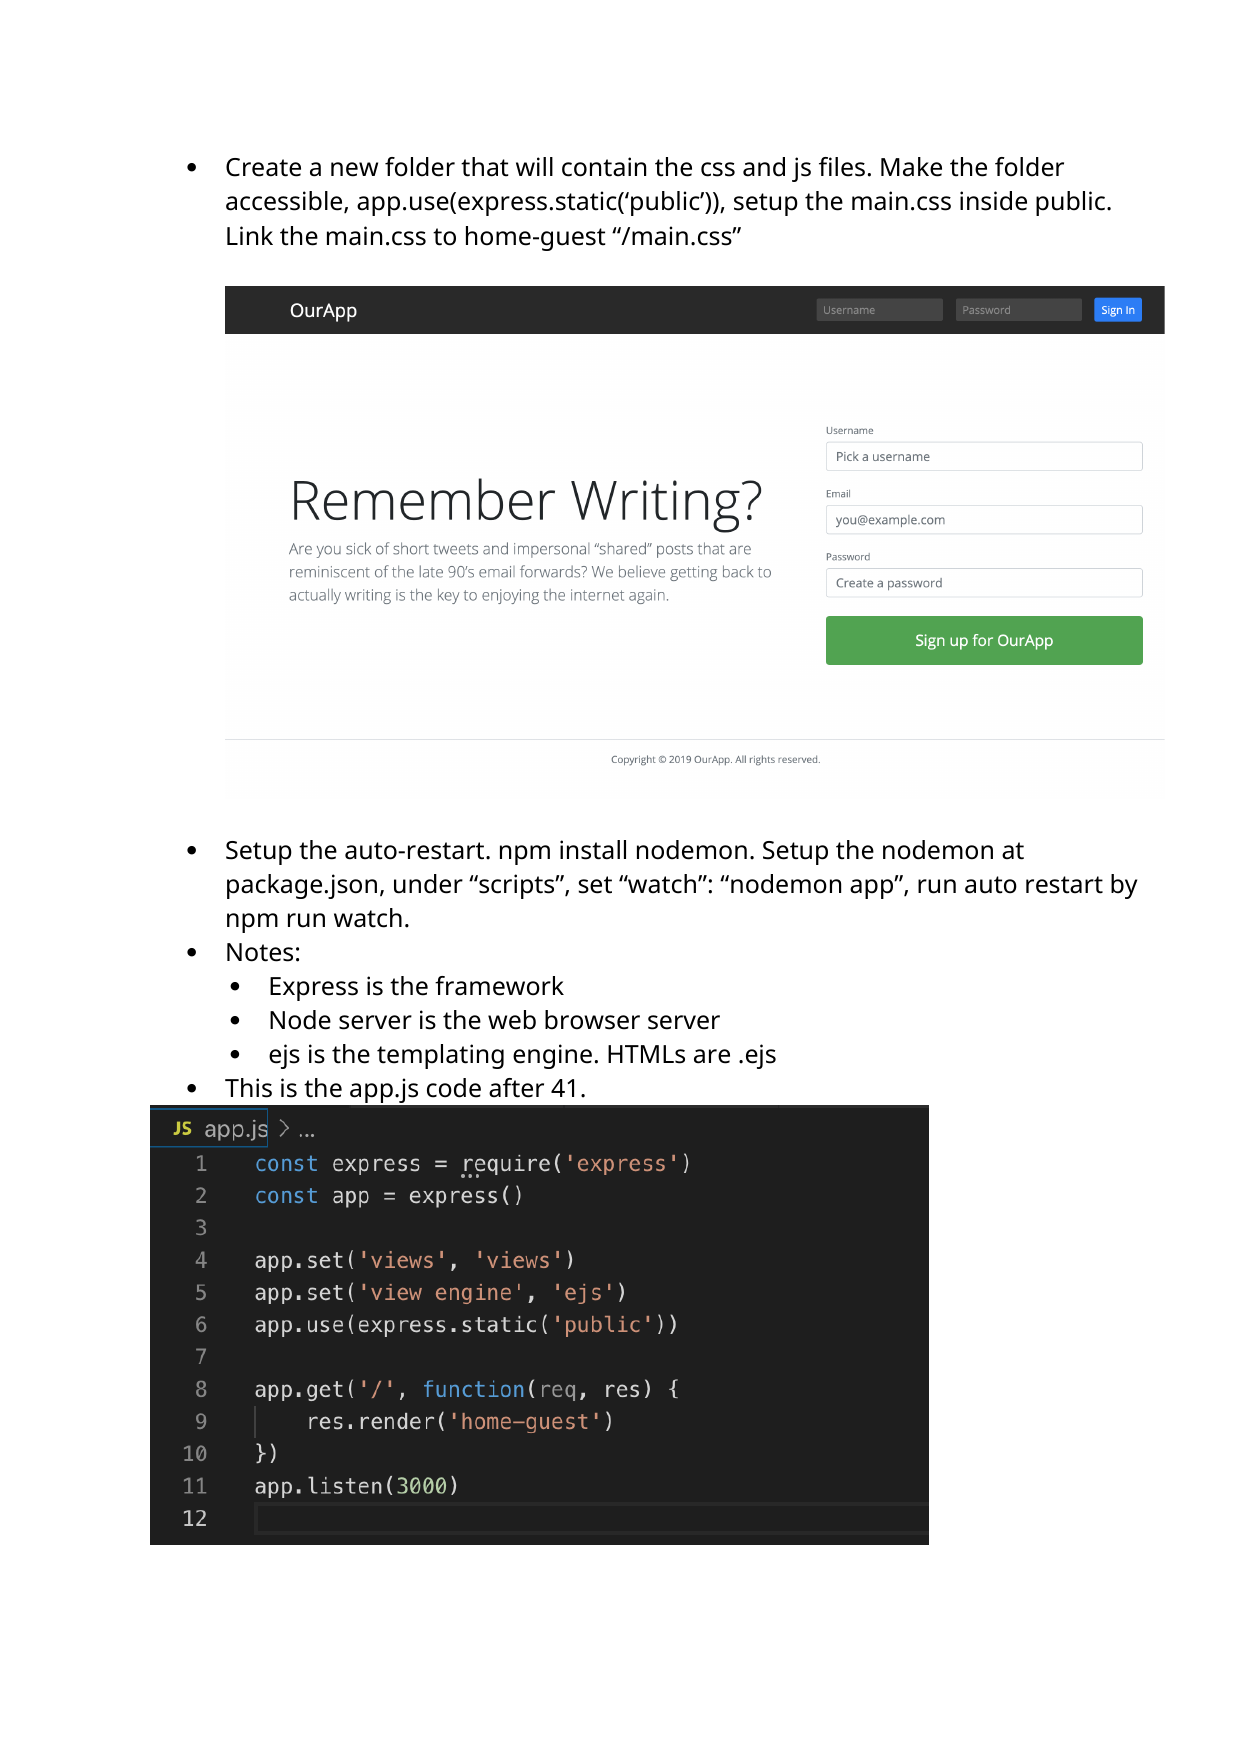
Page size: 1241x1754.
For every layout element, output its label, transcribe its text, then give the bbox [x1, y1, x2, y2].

list Express is the framework [231, 969, 1155, 1003]
list Create a new folder that will contain the css and js files. Make the folder accessible, app.use(express.static(‘public’)), setup the main.css inside public. Link the main.css to home-guest “/main.css” [187, 150, 1155, 252]
list This is the app.js code after 41. [187, 1071, 1155, 1105]
list Node server is the web browser server [231, 1003, 1155, 1037]
list Notes: [187, 934, 1155, 969]
list Setup the auto-restart. npm install nodemon. Setup the nodemon at package.json, under “scripts”, set “watch”: “nodemon app”, run auto restart by npm run watch. [187, 832, 1155, 934]
picture [225, 286, 1165, 799]
picture [150, 1105, 929, 1545]
list ejs is the templating engine. HTMLs are .ejs [231, 1037, 1155, 1071]
